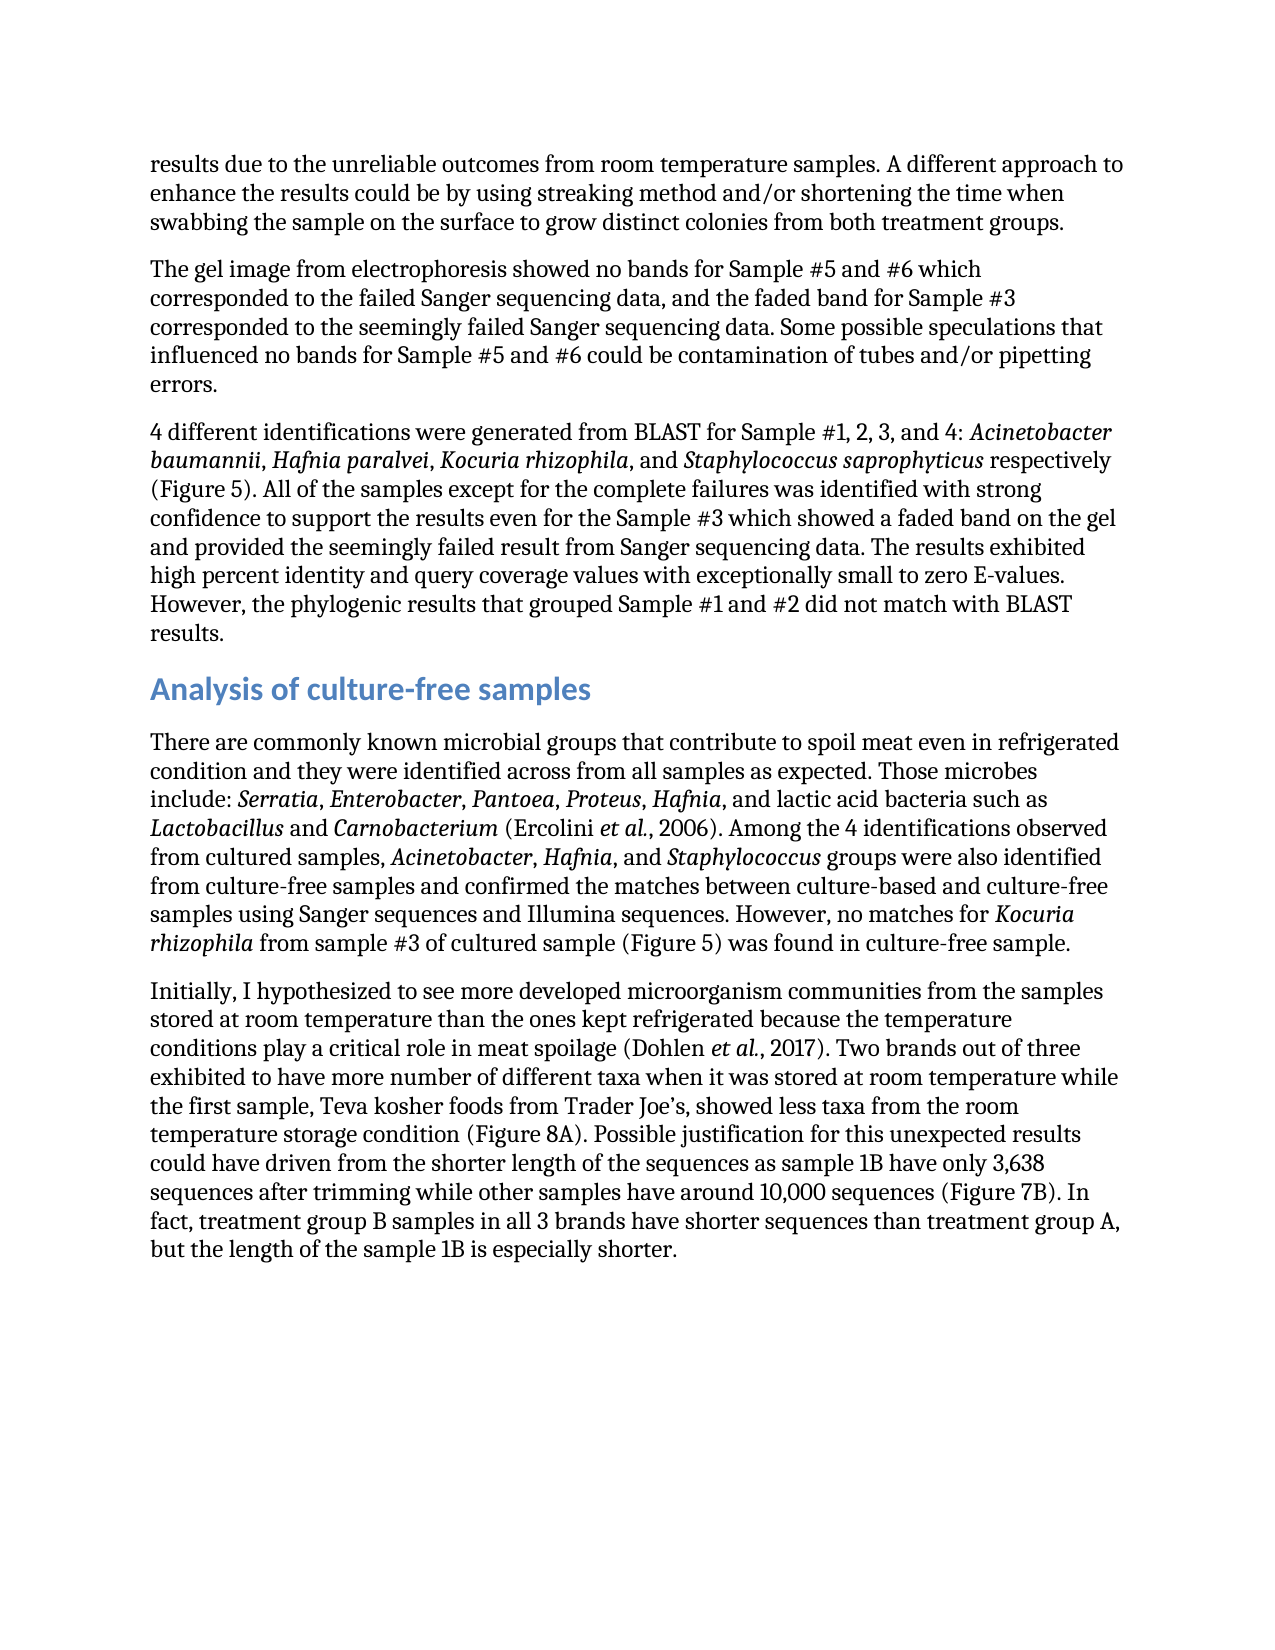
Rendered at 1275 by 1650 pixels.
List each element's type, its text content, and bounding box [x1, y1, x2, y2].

text Initially, I hypothesized to see more developed microorganism communities from the samples stored at room temperature than the ones kept refrigerated because the temperature conditions play a critical role in meat spoilage (Dohlen et al., 2017). Two brands out of three exhibited to have more number of different taxa when it was stored at room temperature while the first sample, Teva kosher foods from Trader Joe’s, showed less taxa from the room temperature storage condition (Figure 8A). Possible justification for this unexpected results could have driven from the shorter length of the sequences as sample 1B have only 3,638 sequences after trimming while other samples have around 10,000 sequences (Figure 7B). In fact, treatment group B samples in all 3 brands have shorter sequences than treatment group A, but the length of the sample 1B is especially shorter. [150, 977, 1125, 1264]
subtitle Analysis of culture-free samples [150, 668, 1125, 709]
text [150, 150, 1125, 236]
text The gel image from electrophoresis showed no bands for Sample #5 and #6 which corresponded to the failed Sanger sequencing data, and the faded band for Sample #3 corresponded to the seemingly failed Sanger sequencing data. Some possible speculations that influenced no bands for Sample #5 and #6 could be contamination of tubes and/or pipetting errors. [150, 255, 1125, 399]
text There are commonly known microbial groups that contribute to spoil meat even in refrigerated condition and they were identified across from all samples as expected. Those microbes include: Serratia, Enterobacter, Pantoea, Proteus, Hafnia, and lactic acid bacteria such as Lactobacillus and Carnobacterium (Ercolini et al., 2006). Among the 4 identifications observed from cultured samples, Acinetobacter, Hafnia, and Staphylococcus groups were also identified from culture-free samples and confirmed the matches between culture-based and culture-free samples using Sanger sequences and Illumina sequences. However, no matches for Kocuria rhizophila from sample #3 of cultured sample (Figure 5) was found in culture-free sample. [150, 728, 1125, 958]
text 4 different identifications were generated from BLAST for Sample #1, 2, 3, and 4: Acinetobacter baumannii, Hafnia paralvei, Kocuria rhizophila, and Staphylococcus saprophyticus respectively (Figure 5). All of the samples except for the complete failures was identified with strong confidence to support the results even for the Sample #3 which showed a faded band on the gel and provided the seemingly failed result from Sanger sequencing data. The results exhibited high percent identity and query coverage values with exceptionally small to zero E-values. However, the phylogenic results that grouped Sample #1 and #2 did not match with BLAST results. [150, 417, 1125, 647]
